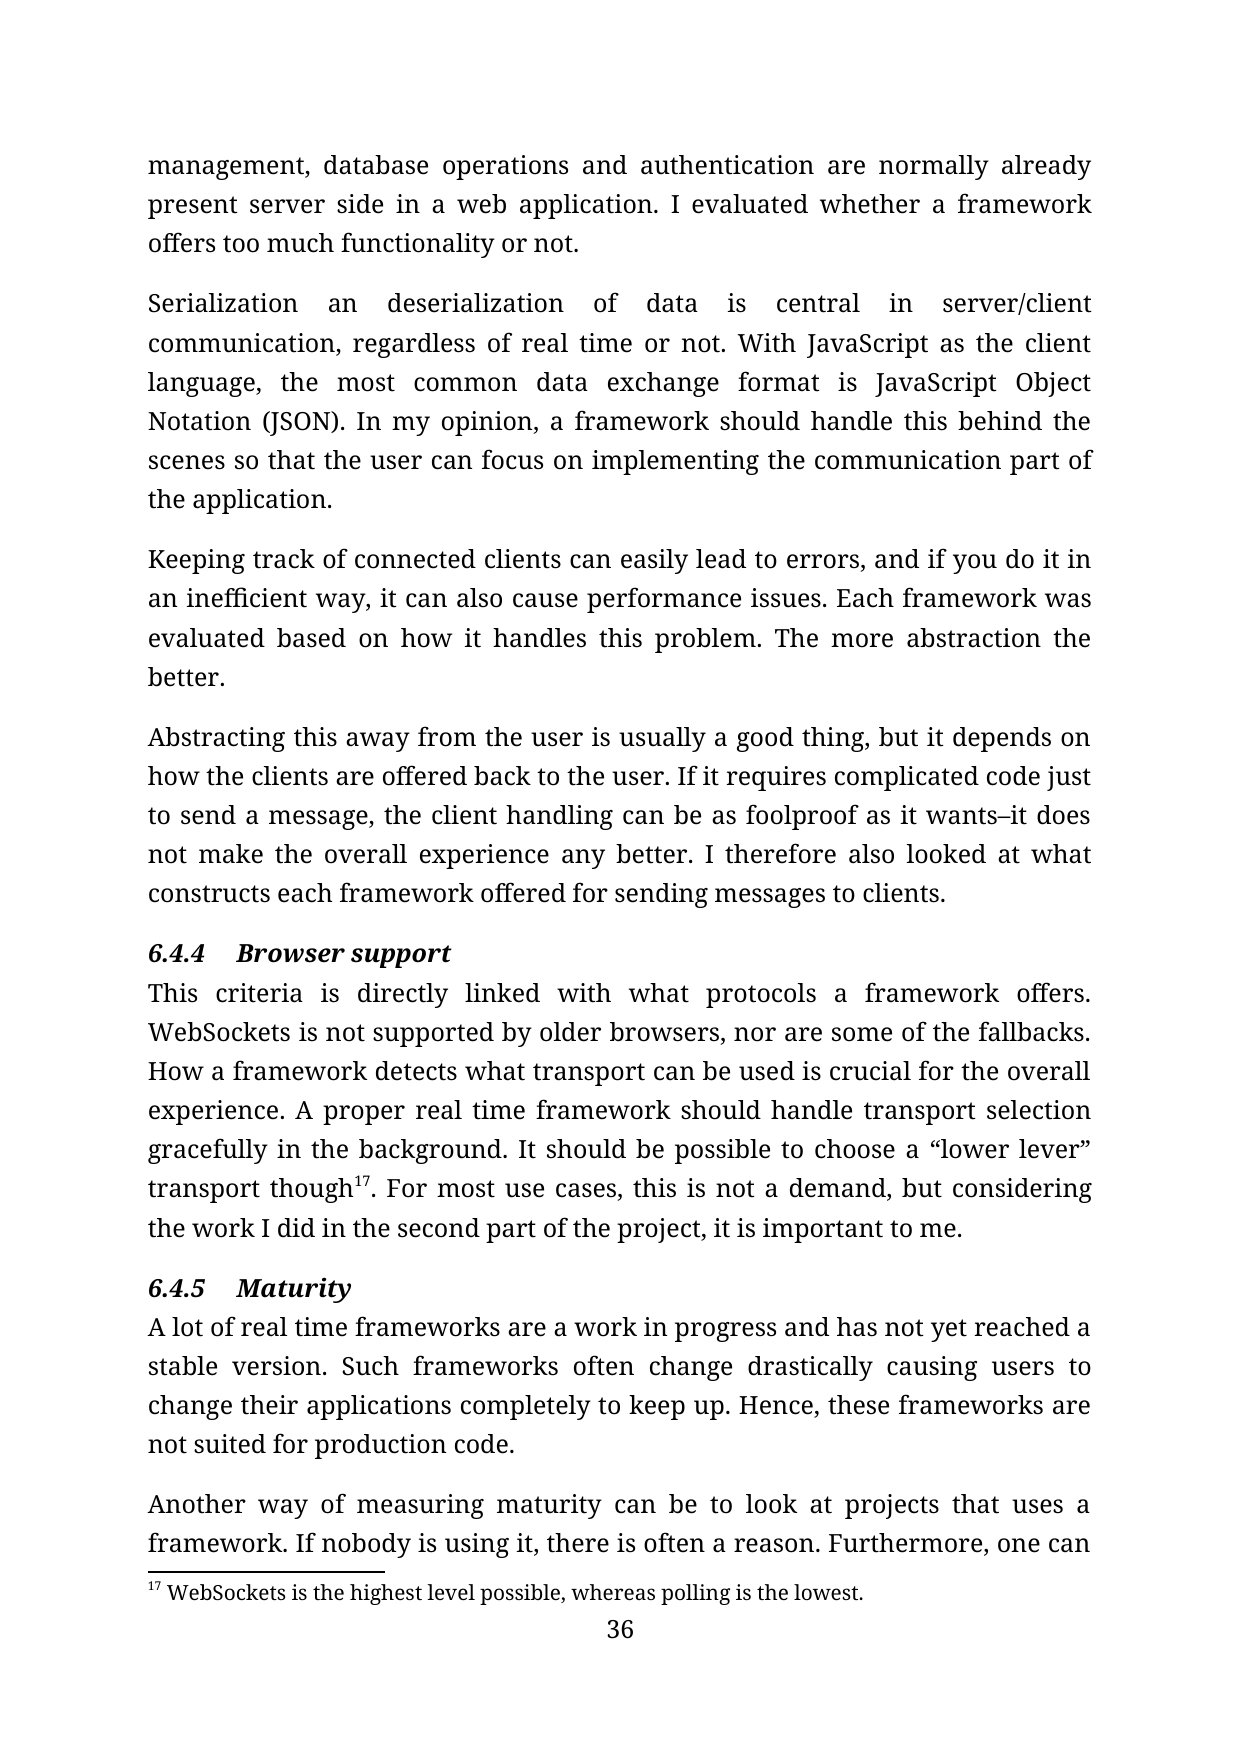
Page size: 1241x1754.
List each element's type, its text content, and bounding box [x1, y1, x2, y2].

text This criteria is directly linked with what protocols a framework offers. WebSockets is not supported by older browsers, nor are some of the fallbacks. How a framework detects what transport can be used is crucial for the overall experience. A proper real time framework should handle transport selection gracefully in the background. It should be possible to choose a “lower lever” transport though. For most use cases, this is not a demand, but considering the work I did in the second part of the project, it is important to me. [148, 975, 1092, 1244]
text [148, 1487, 1092, 1560]
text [148, 148, 1092, 260]
subtitle Maturity [148, 1270, 1092, 1304]
text Serialization an deserialization of data is central in server/client communication, regardless of real time or not. With JavaScript as the client language, the most common data exchange format is JavaScript Object Notation (JSON). In my opinion, a framework should handle this behind the scenes so that the user can focus on implementing the communication part of the application. [148, 286, 1092, 516]
text Abstracting this away from the user is usually a good thing, but it depends on how the clients are offered back to the user. If it requires complicated code just to send a message, the client handling can be as foolproof as it wants–it does not make the overall experience any better. I therefore also looked at what constructs each framework offered for sending messages to clients. [148, 719, 1092, 910]
text A lot of real time frameworks are a work in progress and has not yet reached a stable version. Such frameworks often change drastically causing users to change their applications completely to keep up. Hence, these frameworks are not suited for production code. [148, 1309, 1092, 1461]
text Keeping track of connected clients can easily lead to errors, and if you do it in an inefficient way, it can also cause performance issues. Each framework was evaluated based on how it handles this problem. The more abstraction the better. [148, 542, 1092, 693]
subtitle Browser support [148, 936, 1092, 970]
